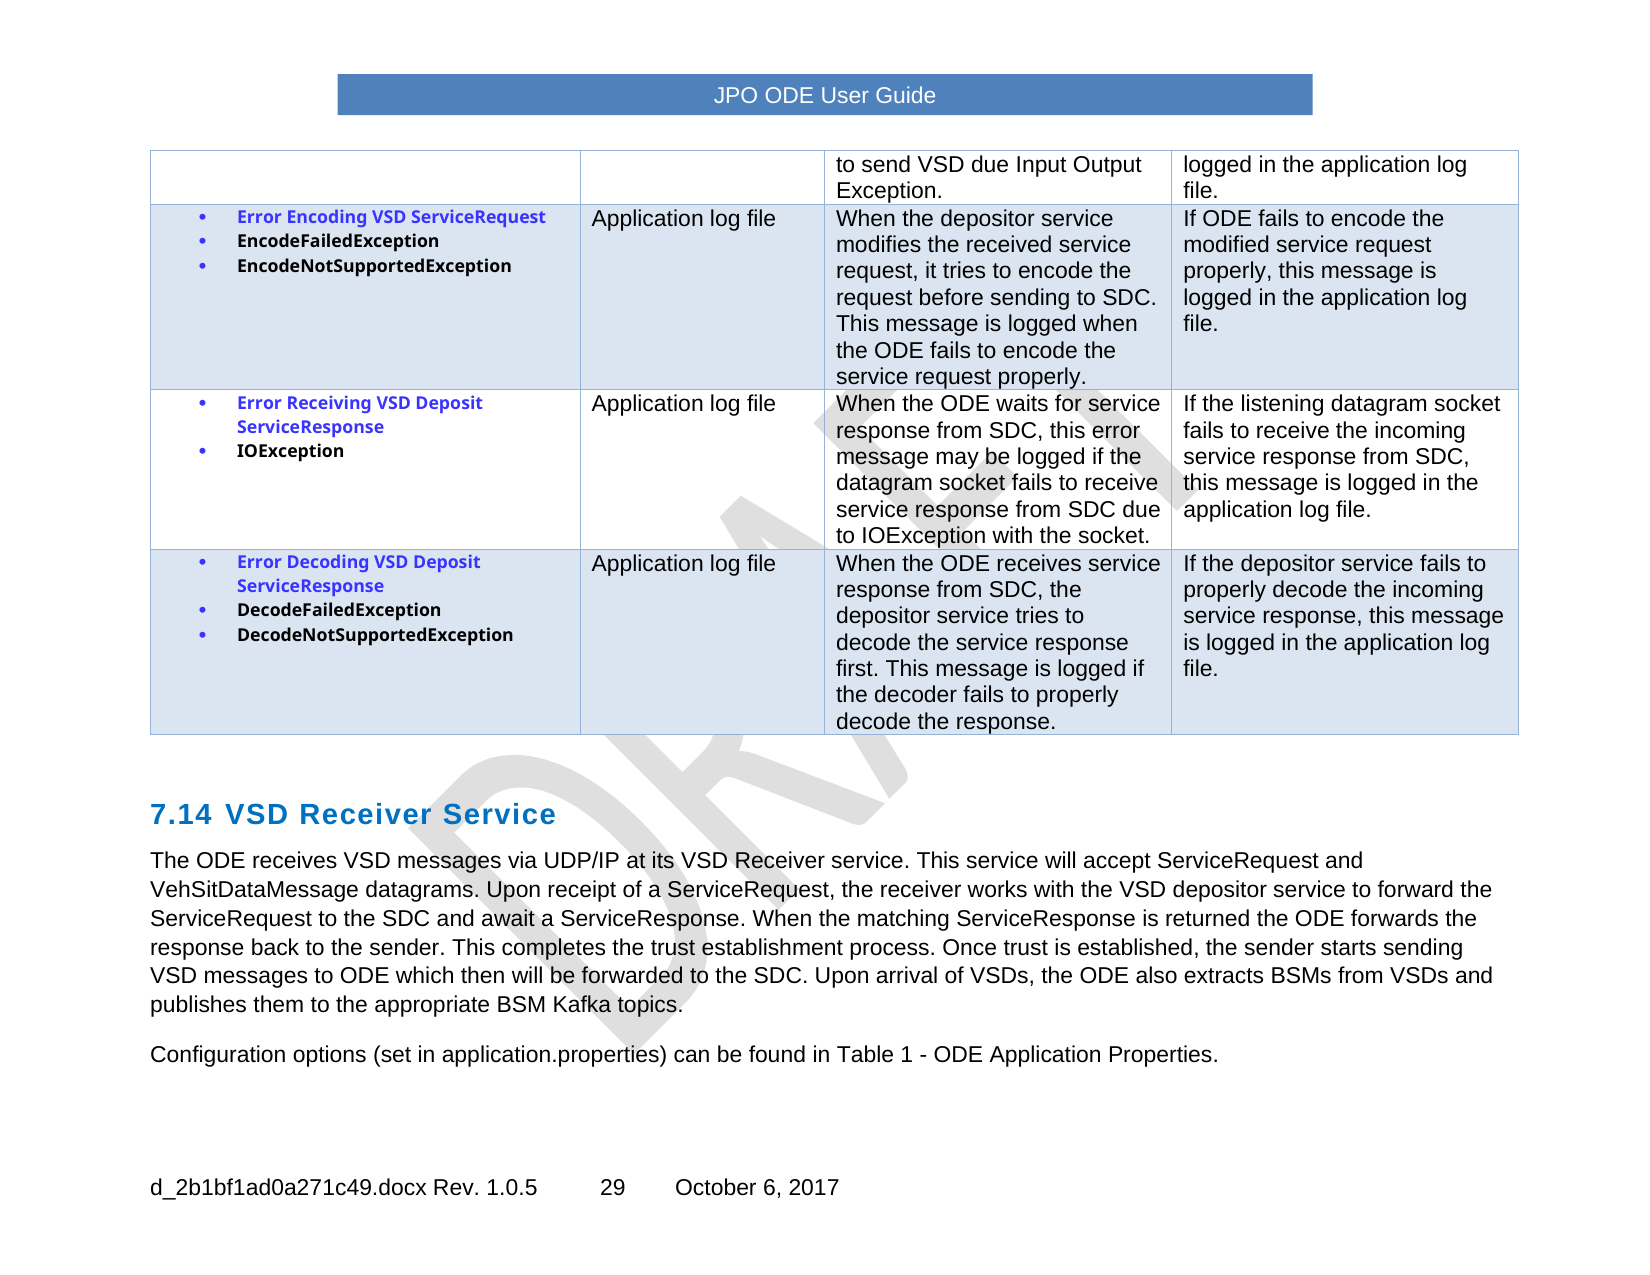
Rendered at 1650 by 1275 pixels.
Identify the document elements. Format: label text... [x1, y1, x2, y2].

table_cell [825, 151, 1171, 204]
table_cell Application log file [581, 390, 824, 548]
table_cell When the depositor service modifies the received service request, it tries to encode the request before sending to SDC. This message is logged when the ODE fails to encode the service request properly. [825, 205, 1171, 389]
table_cell Error Receiving VSD Deposit ServiceResponse IOException [151, 390, 580, 548]
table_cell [151, 151, 580, 204]
table_cell Error Decoding VSD Deposit ServiceResponse DecodeFailedException DecodeNotSupportedException [151, 550, 580, 734]
text The ODE receives VSD messages via UDP/IP at its VSD Receiver service. This service will accept ServiceRequest and VehSitDataMessage datagrams. Upon receipt of a ServiceRequest, the receiver works with the VSD depositor service to forward the ServiceRequest to the SDC and await a ServiceResponse. When the matching ServiceResponse is returned the ODE forwards the response back to the sender. This completes the trust establishment process. Once trust is established, the sender starts sending VSD messages to ODE which then will be forwarded to the SDC. Upon arrival of VSDs, the ODE also extracts BSMs from VSDs and publishes them to the appropriate BSM Kafka topics. [150, 847, 1500, 1018]
table_cell If ODE fails to encode the modified service request properly, this message is logged in the application log file. [1172, 205, 1518, 389]
table_cell If the listening datagram socket fails to receive the incoming service response from SDC, this message is logged in the application log file. [1172, 390, 1518, 548]
table_cell When the ODE receives service response from SDC, the depositor service tries to decode the service response first. This message is logged if the decoder fails to properly decode the response. [825, 550, 1171, 734]
subtitle VSD Receiver Service [150, 797, 1500, 831]
table_cell If the depositor service fails to properly decode the incoming service response, this message is logged in the application log file. [1172, 550, 1518, 734]
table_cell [1172, 151, 1518, 204]
table_cell Application log file [581, 550, 824, 734]
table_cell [581, 151, 824, 204]
table_cell Error Encoding VSD ServiceRequest EncodeFailedException EncodeNotSupportedException [151, 205, 580, 389]
table_cell Application log file [581, 205, 824, 389]
text Configuration options (set in application.properties) can be found in Table 1 - ODE Application Properties. [150, 1041, 1500, 1068]
table_cell When the ODE waits for service response from SDC, this error message may be logged if the datagram socket fails to receive service response from SDC due to IOException with the socket. [825, 390, 1171, 548]
